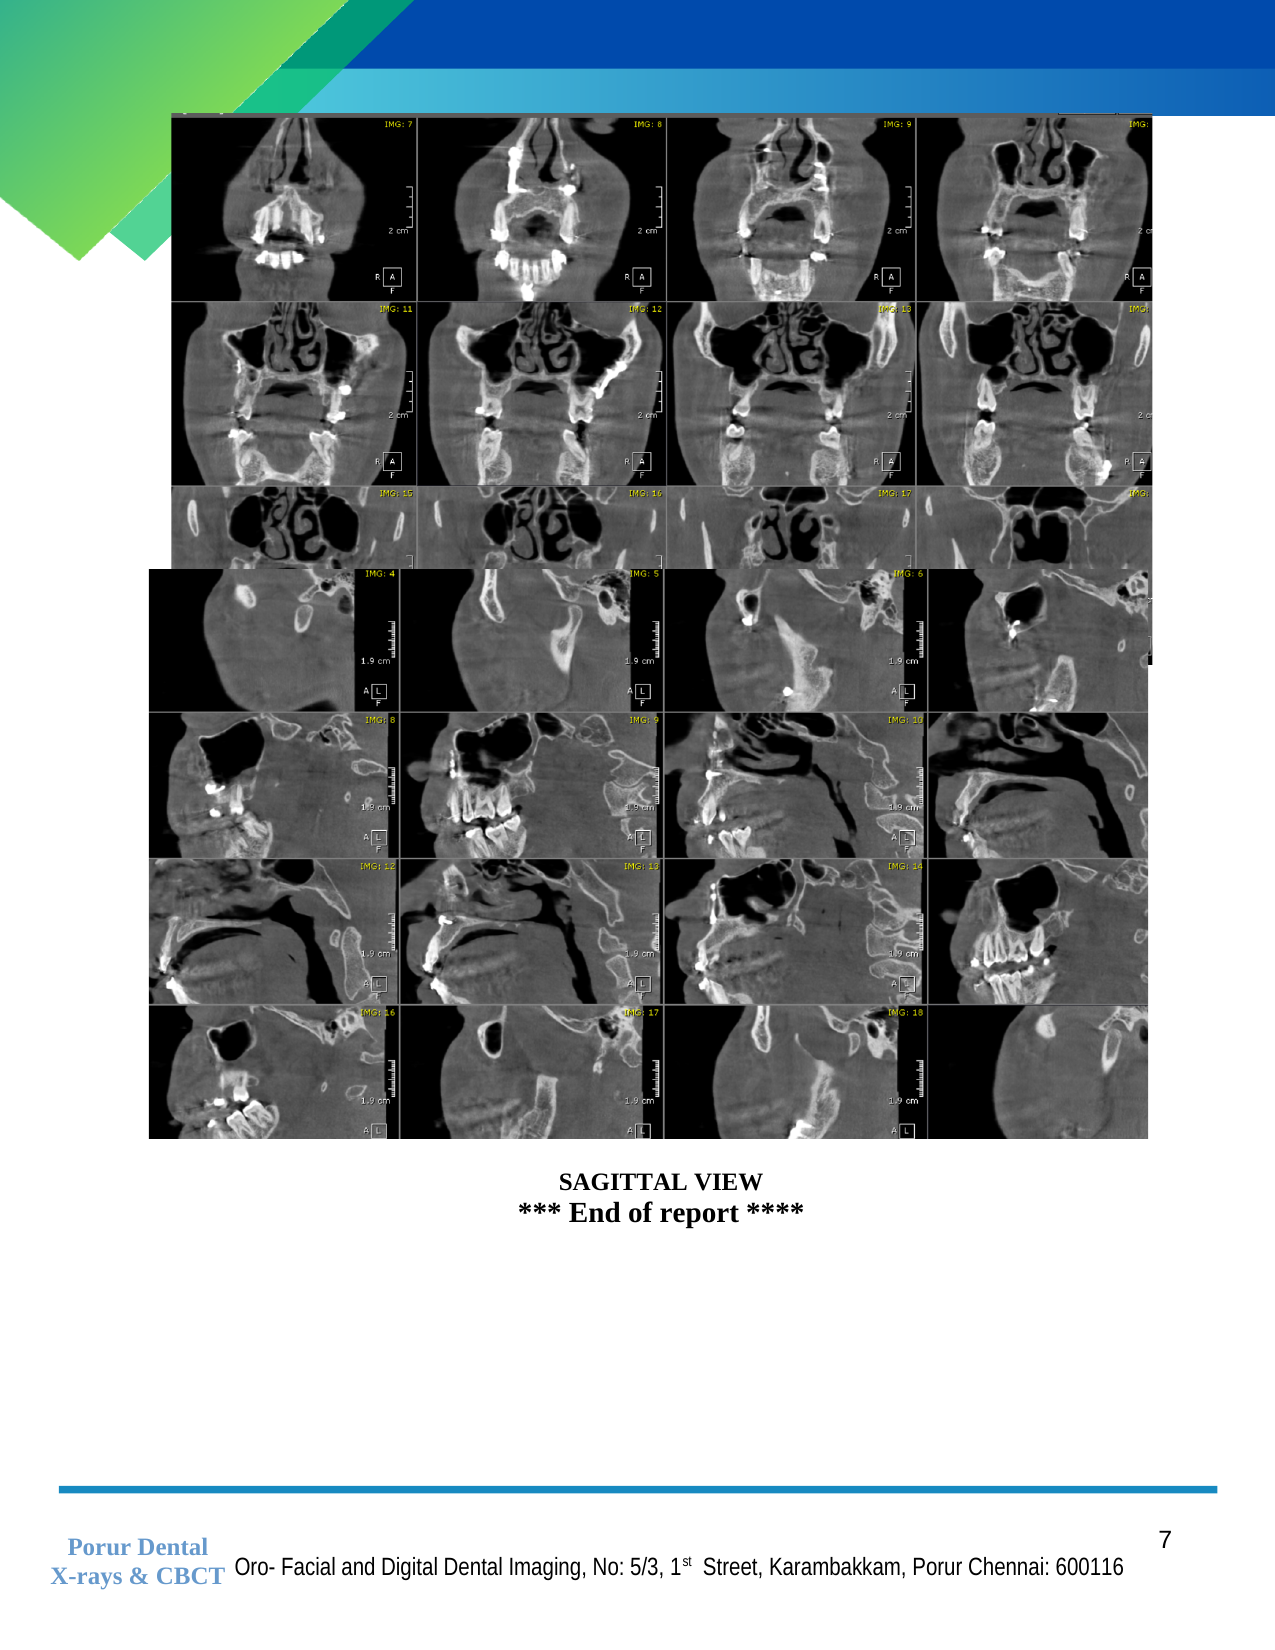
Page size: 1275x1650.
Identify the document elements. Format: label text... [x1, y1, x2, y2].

text *** End of report **** [103, 1167, 1172, 1200]
text SAGITTAL VIEW [150, 506, 1172, 1167]
picture [0, 0, 1275, 1138]
